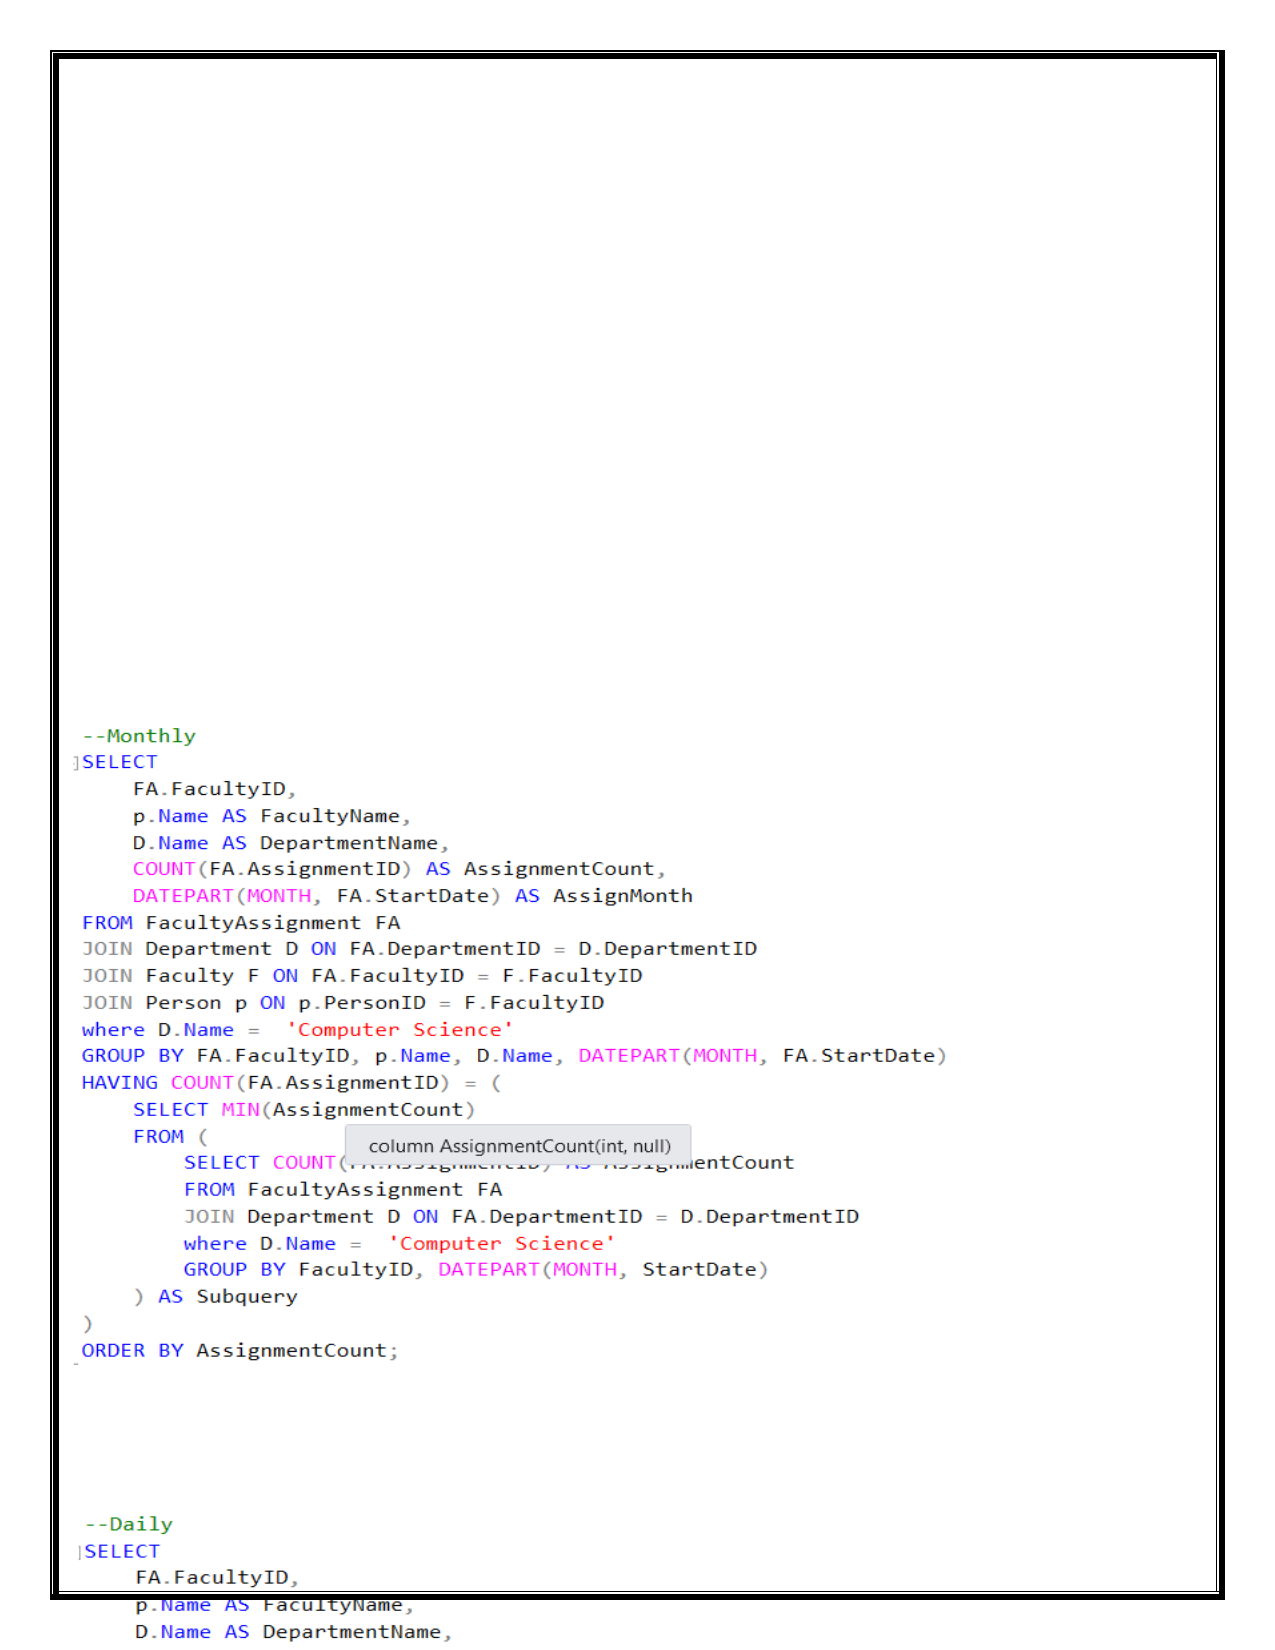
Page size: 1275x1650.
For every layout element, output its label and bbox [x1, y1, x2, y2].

picture [78, 1501, 1216, 1591]
picture [78, 1501, 1231, 1650]
picture [73, 720, 1209, 1385]
